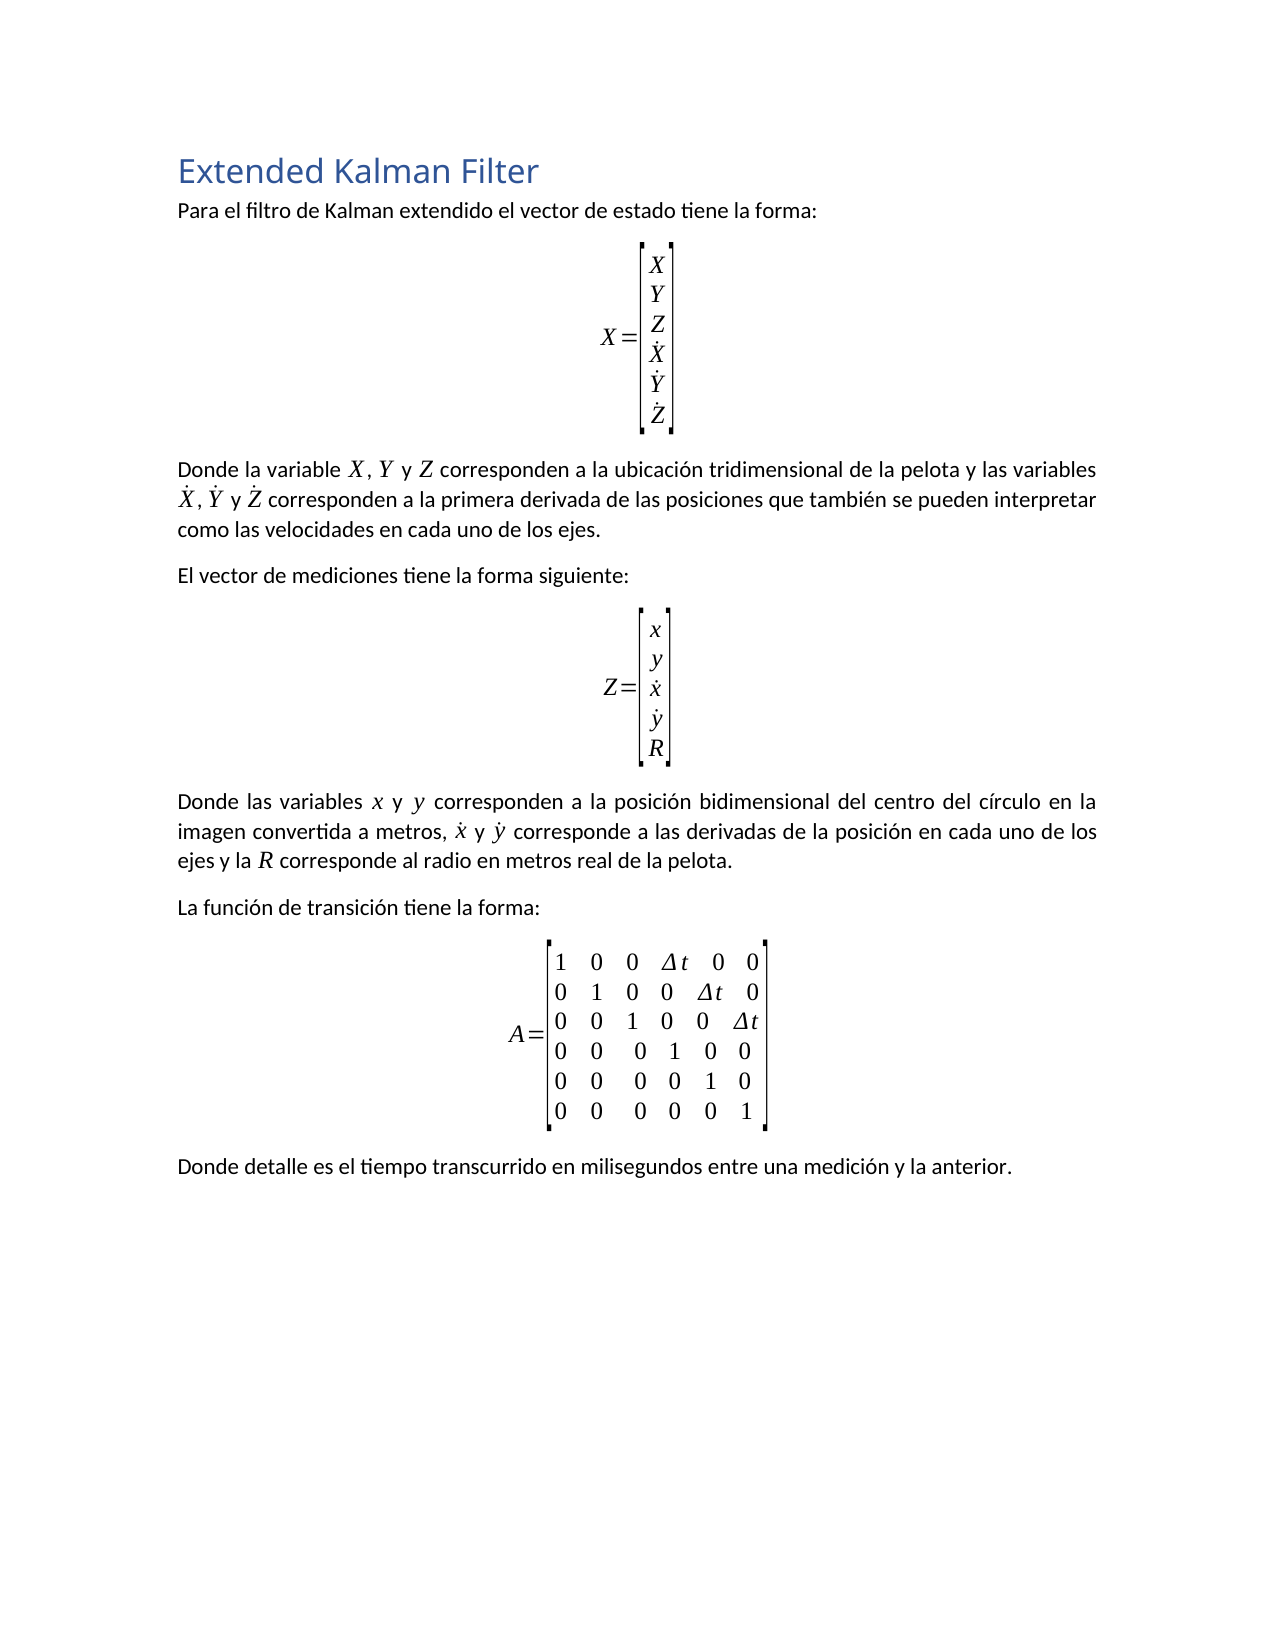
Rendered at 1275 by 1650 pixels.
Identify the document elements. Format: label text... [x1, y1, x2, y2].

text El vector de mediciones tiene la forma siguiente: [177, 561, 1098, 589]
subtitle Extended Kalman Filter [177, 148, 1098, 193]
text Donde las variables y corresponden a la posición bidimensional del centro del círculo en la imagen convertida a metros, y corresponde a las derivadas de la posición en cada uno de los ejes y la corresponde al radio en metros real de la pelota. [177, 787, 1098, 874]
text La función de transición tiene la forma: [177, 893, 1098, 921]
text Para el filtro de Kalman extendido el vector de estado tiene la forma: [177, 196, 1098, 224]
text Donde detalle es el tiempo transcurrido en milisegundos entre una medición y la anterior. [177, 1152, 1098, 1180]
text Donde la variable , y corresponden a la ubicación tridimensional de la pelota y las variables , y corresponden a la primera derivada de las posiciones que también se pueden interpretar como las velocidades en cada uno de los ejes. [177, 455, 1098, 543]
